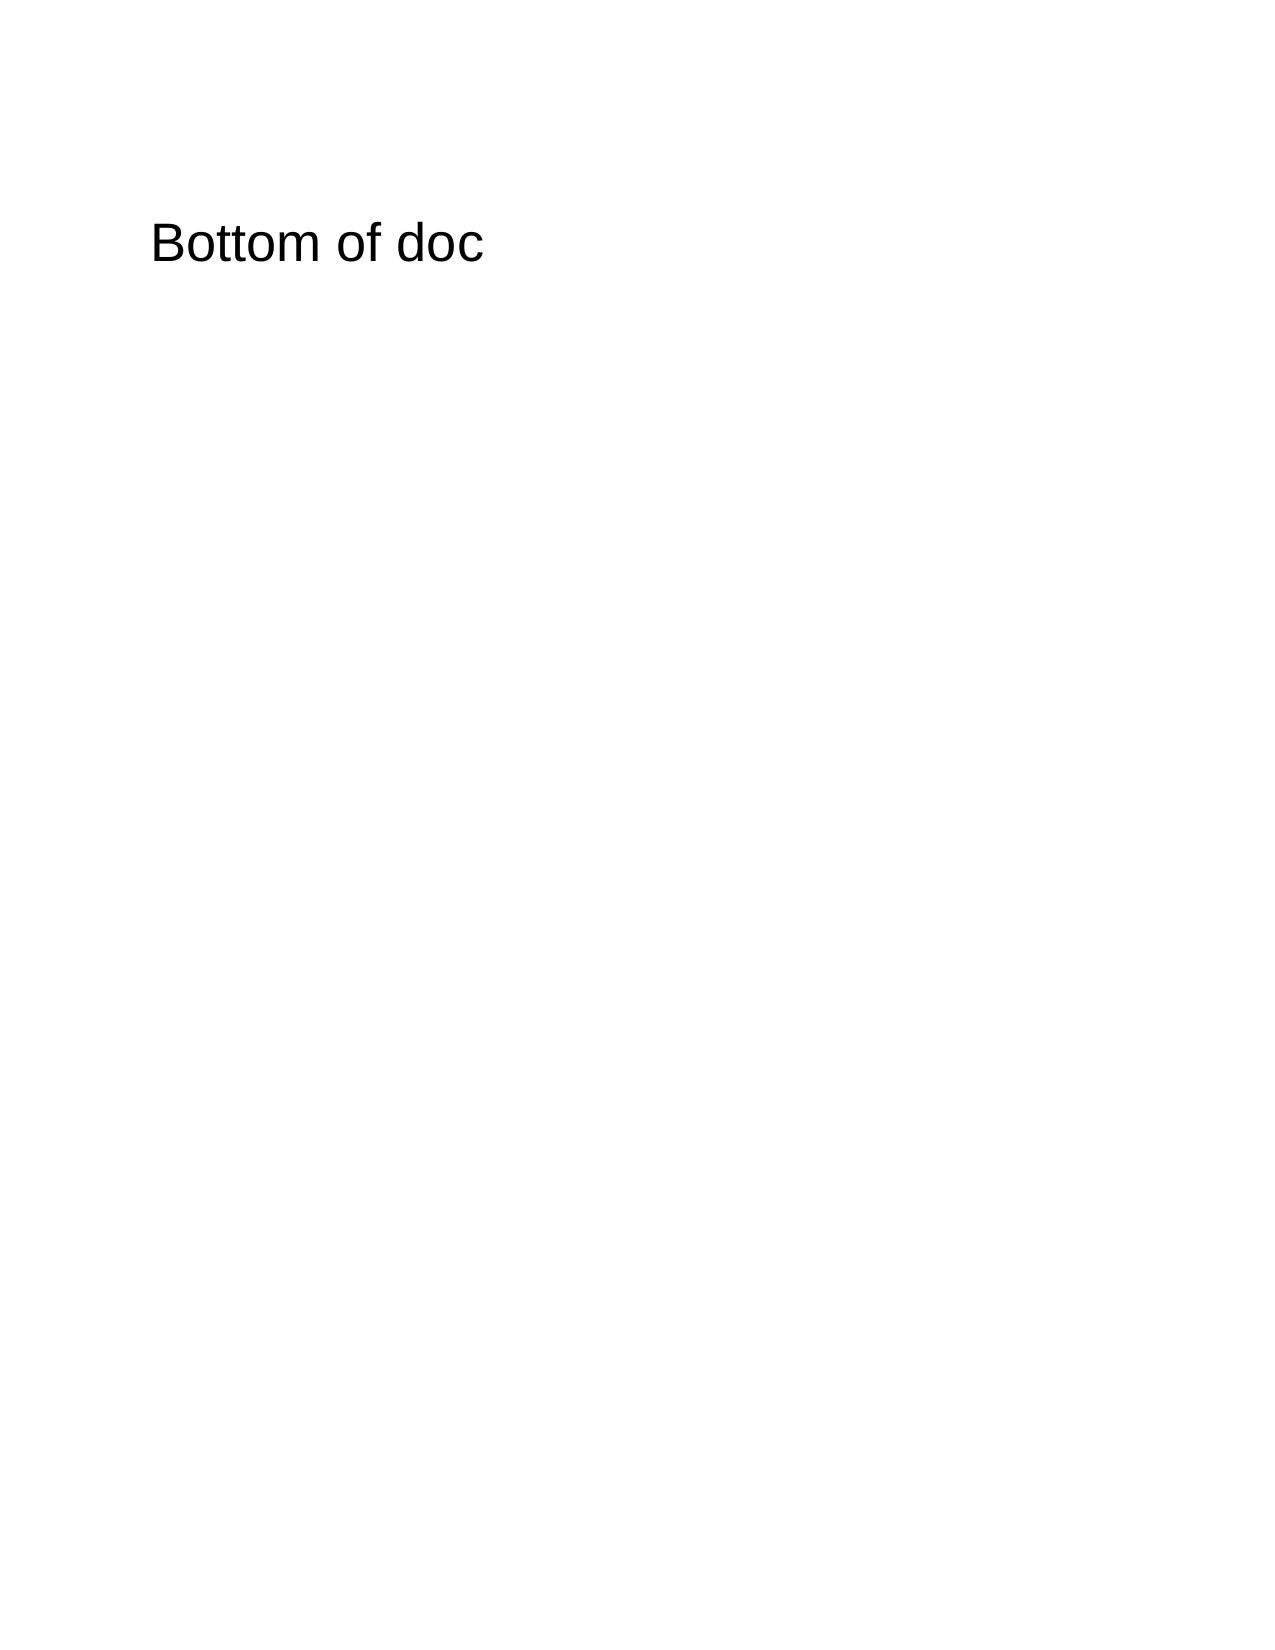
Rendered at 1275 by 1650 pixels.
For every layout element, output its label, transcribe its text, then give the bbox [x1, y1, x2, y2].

title Bottom of doc [150, 210, 1125, 273]
